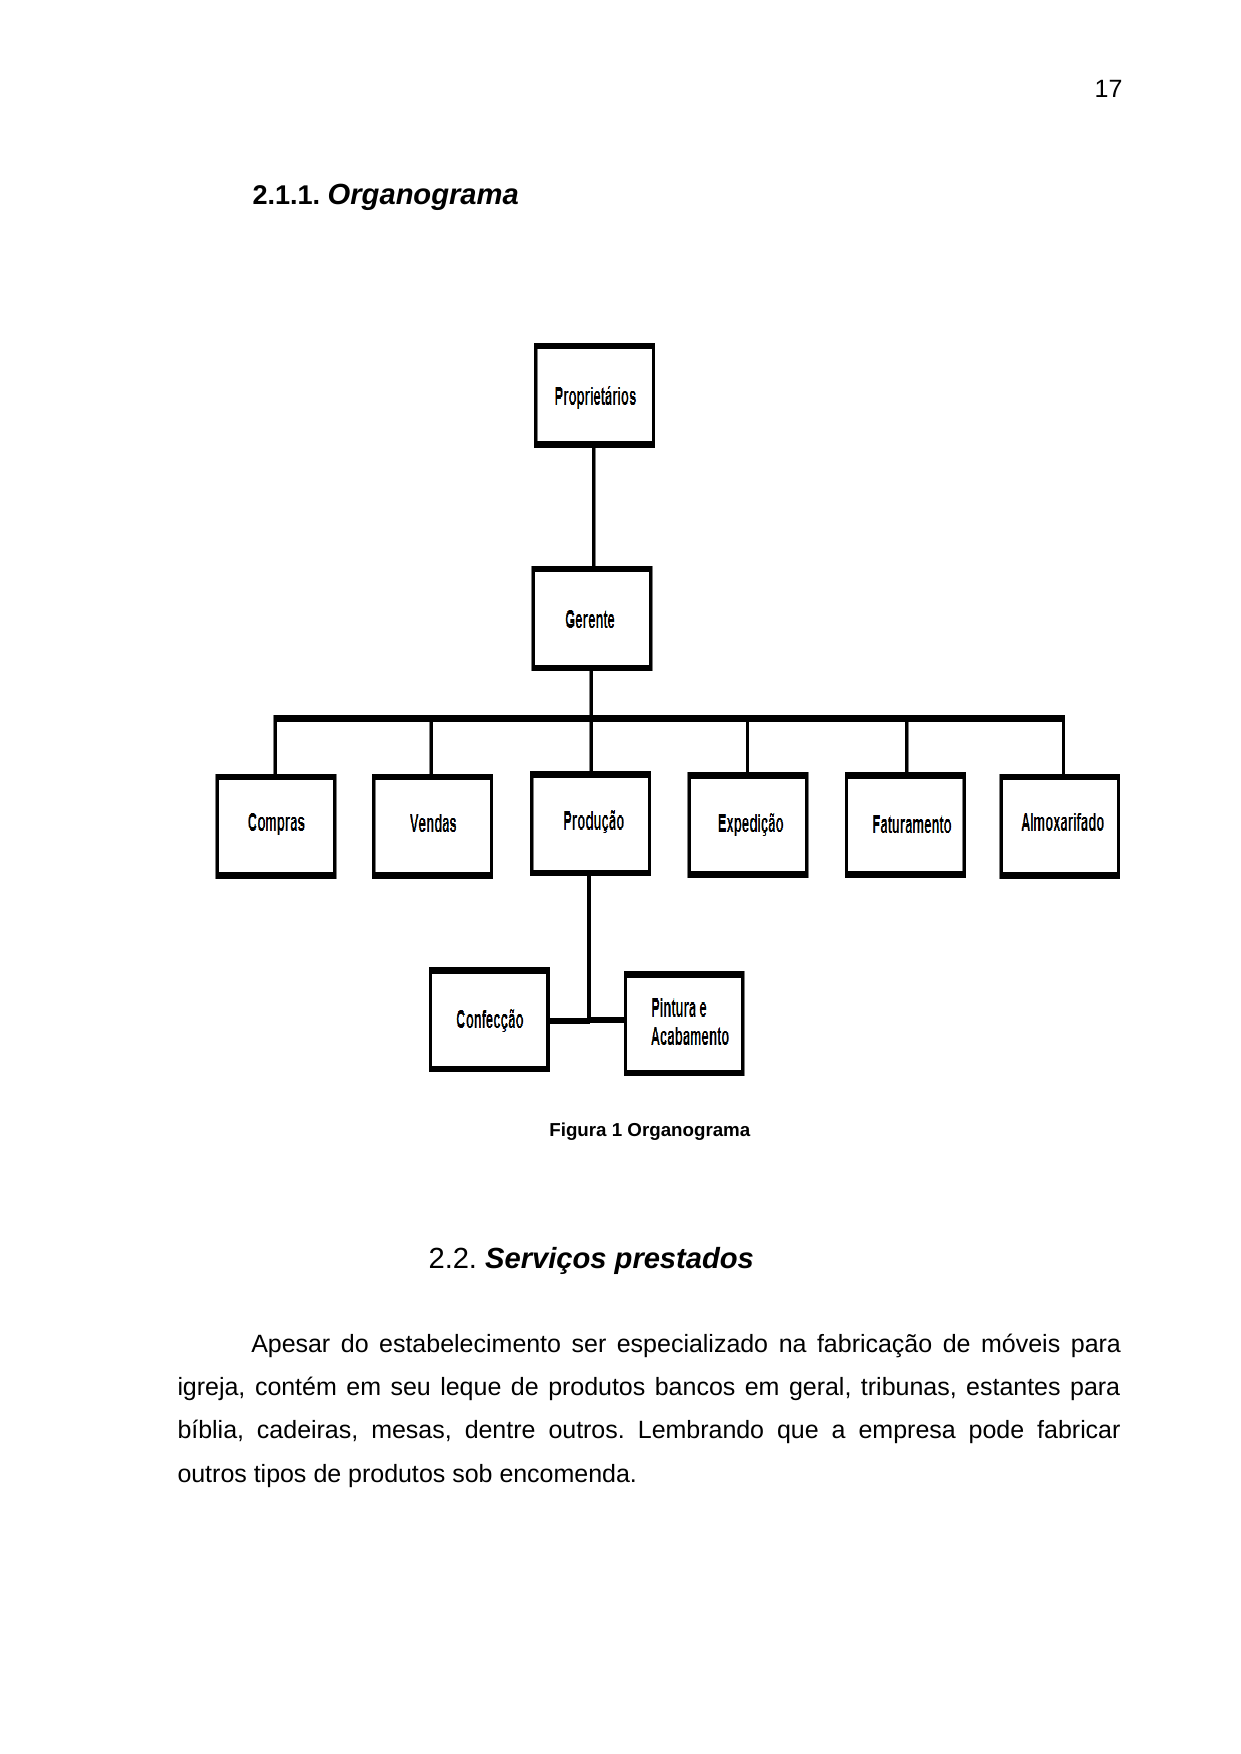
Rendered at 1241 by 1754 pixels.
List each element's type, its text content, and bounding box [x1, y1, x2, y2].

text Apesar do estabelecimento ser especializado na fabricação de móveis para igreja, contém em seu leque de produtos bancos em geral, tribunas, estantes para bíblia, cadeiras, mesas, dentre outros. Lembrando que a empresa pode fabricar outros tipos de produtos sob encomenda. [177, 1329, 1122, 1487]
text Serviços prestados [428, 1241, 1122, 1275]
text Figura 1 Organograma [177, 1118, 1122, 1140]
picture [177, 265, 1122, 1104]
text Organograma [252, 177, 1122, 211]
